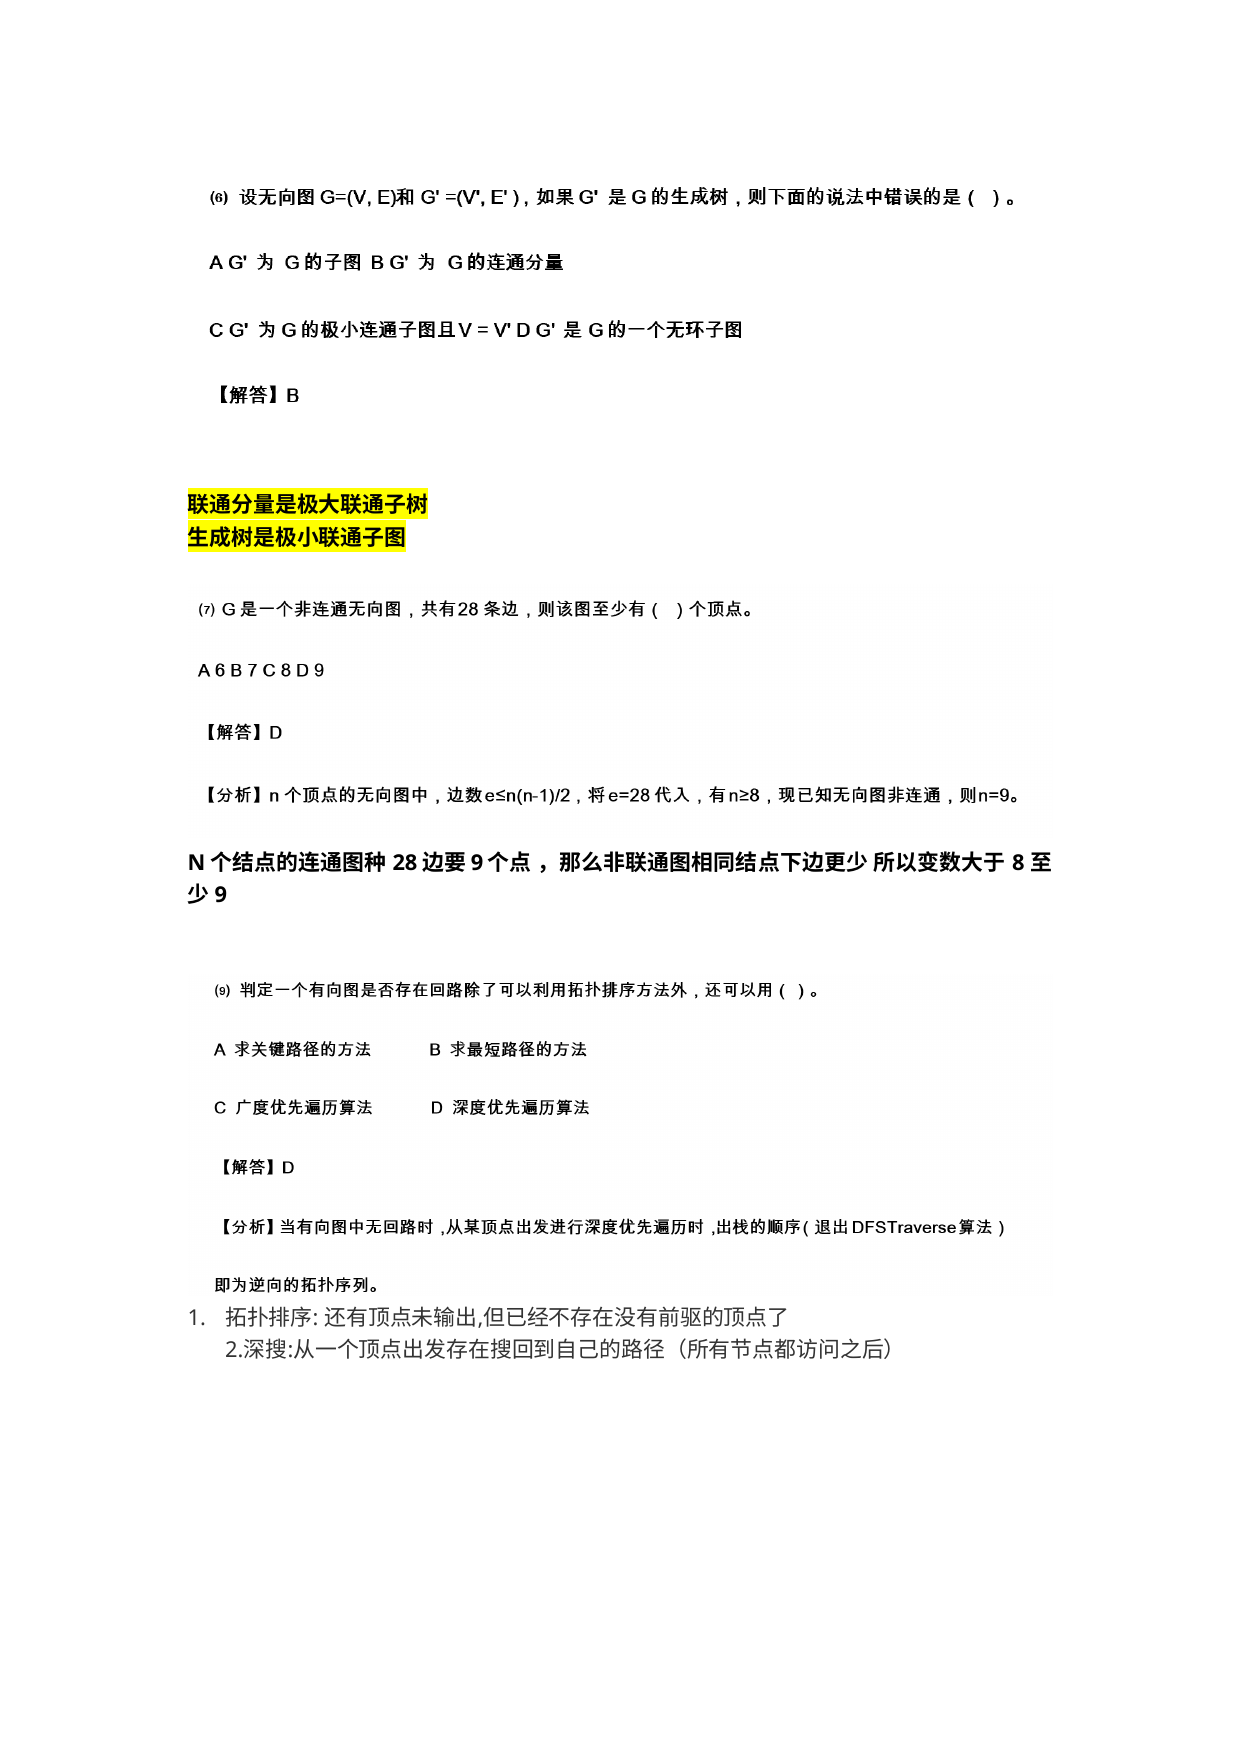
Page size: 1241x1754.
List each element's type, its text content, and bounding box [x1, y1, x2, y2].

text N个结点的连通图种 28边要9个点 ，那么非联通图相同结点下边更少 所以变数大于8 至少 9 [187, 844, 1053, 909]
picture [187, 974, 1053, 1296]
text 联通分量是极大联通子树 [187, 487, 1053, 519]
text 生成树是极小联通子图 [187, 519, 1053, 552]
list 拓扑排序: 还有顶点未输出,但已经不存在没有前驱的顶点了 2.深搜:从一个顶点出发存在搜回到自己的路径（所有节点都访问之后） [187, 1299, 1053, 1364]
picture [187, 162, 1053, 470]
picture [187, 584, 1053, 838]
